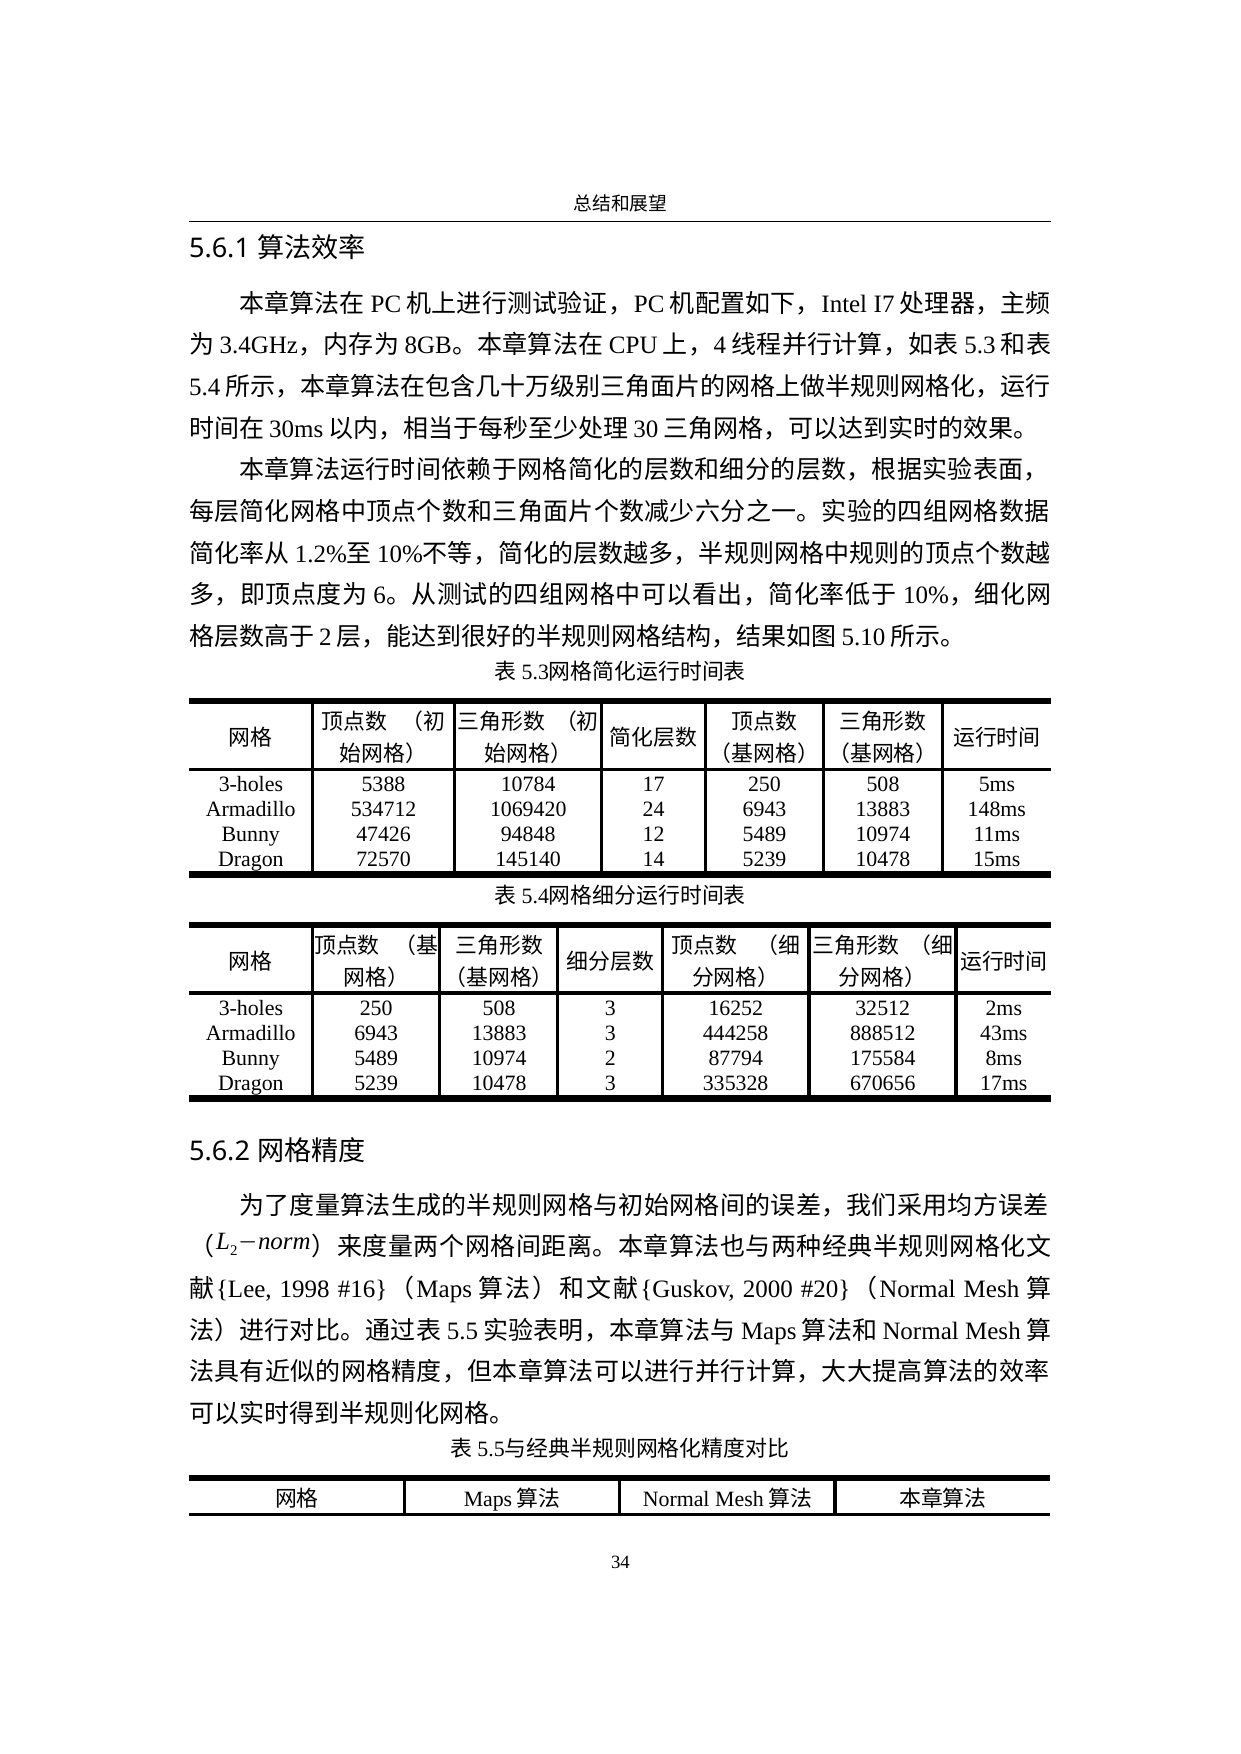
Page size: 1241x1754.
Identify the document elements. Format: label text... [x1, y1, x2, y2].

text 为了度量算法生成的半规则网格与初始网格间的误差，我们采用均方误差（）来度量两个网格间距离。本章算法也与两种经典半规则网格化文献{Lee, 1998 #16}（Maps算法）和文献{Guskov, 2000 #20}（Normal Mesh算法）进行对比。通过表5.5实验表明，本章算法与Maps算法和Normal Mesh算法具有近似的网格精度，但本章算法可以进行并行计算，大大提高算法的效率，可以实时得到半规则化网格。 [189, 1181, 1051, 1431]
table_cell 13883 [825, 796, 941, 821]
table_cell 250 [707, 771, 822, 796]
table_cell Bunny [189, 1045, 311, 1070]
table_cell 13883 [441, 1020, 556, 1045]
table_cell 本章算法 [837, 1481, 1050, 1513]
table_cell 顶点数 （细分网格） [664, 928, 807, 991]
table_cell 10974 [825, 821, 941, 846]
table_cell 三角形数 （基网格） [441, 928, 556, 991]
table_cell 3-holes [189, 771, 311, 796]
table_header 表 5.3网格简化运行时间表 [189, 654, 1051, 698]
table_cell 5239 [314, 1070, 438, 1095]
table_cell 三角形数（基网格） [825, 704, 941, 767]
table_cell 10974 [441, 1045, 556, 1070]
table_cell 12 [603, 821, 704, 846]
table_cell 表 5.4网格细分运行时间表 [189, 878, 1051, 922]
table_cell Dragon [189, 1070, 311, 1095]
table_cell 11ms [944, 821, 1051, 846]
table_cell 888512 [811, 1020, 954, 1045]
table_cell 6943 [314, 1020, 438, 1045]
table_cell 3 [559, 995, 661, 1020]
table_cell 145140 [456, 846, 600, 871]
table_cell 508 [825, 771, 941, 796]
table_cell 网格 [189, 928, 311, 991]
table_cell 顶点数 （基网格） [707, 704, 822, 767]
text 网格精度 [189, 1127, 1051, 1168]
table_cell 5489 [707, 821, 822, 846]
table_cell 网格 [189, 1481, 403, 1513]
table_cell 508 [441, 995, 556, 1020]
table_cell 3 [559, 1020, 661, 1045]
table_header 表 5.5与经典半规则网格化精度对比 [189, 1431, 1050, 1475]
text 本章算法在PC机上进行测试验证，PC机配置如下，Intel I7处理器，主频为3.4GHz，内存为8GB。本章算法在CPU上，4线程并行计算，如表5.3和表5.4所示，本章算法在包含几十万级别三角面片的网格上做半规则网格化，运行时间在30ms以内，相当于每秒至少处理30三角网格，可以达到实时的效果。 [189, 279, 1051, 445]
table_cell 5388 [314, 771, 453, 796]
table_cell 72570 [314, 846, 453, 871]
table_cell 47426 [314, 821, 453, 846]
table_cell 335328 [664, 1070, 807, 1095]
table_cell 三角形数 （初始网格） [456, 704, 600, 767]
table_cell 网格 [189, 704, 311, 767]
table_cell 534712 [314, 796, 453, 821]
table_cell 17 [603, 771, 704, 796]
table_cell 10784 [456, 771, 600, 796]
table_cell 670656 [811, 1070, 954, 1095]
table_cell 14 [603, 846, 704, 871]
table_cell 2ms [958, 995, 1051, 1020]
table_cell 24 [603, 796, 704, 821]
table_cell Dragon [189, 846, 311, 871]
table_cell 1069420 [456, 796, 600, 821]
table_cell 3-holes [189, 995, 311, 1020]
table_cell 10478 [441, 1070, 556, 1095]
table_cell Maps算法 [406, 1481, 618, 1513]
table_cell 32512 [811, 995, 954, 1020]
table_cell 5489 [314, 1045, 438, 1070]
table_cell 8ms [958, 1045, 1051, 1070]
table_cell 运行时间 [944, 704, 1051, 767]
table_cell 17ms [958, 1070, 1051, 1095]
table_cell 2 [559, 1045, 661, 1070]
table_cell 250 [314, 995, 438, 1020]
table_cell 5ms [944, 771, 1051, 796]
table_cell Armadillo [189, 1020, 311, 1045]
table_cell 三角形数 （细分网格） [811, 928, 954, 991]
table_cell 10478 [825, 846, 941, 871]
table_cell 顶点数 （初始网格） [314, 704, 453, 767]
table_cell Normal Mesh算法 [621, 1481, 833, 1513]
text 算法效率 [189, 224, 1051, 266]
table_cell 运行时间 [958, 928, 1051, 991]
table_cell 87794 [664, 1045, 807, 1070]
text 本章算法运行时间依赖于网格简化的层数和细分的层数，根据实验表面，每层简化网格中顶点个数和三角面片个数减少六分之一。实验的四组网格数据，简化率从1.2%至10%不等，简化的层数越多，半规则网格中规则的顶点个数越多，即顶点度为6。从测试的四组网格中可以看出，简化率低于10%，细化网格层数高于2层，能达到很好的半规则网格结构，结果如图5.10所示。 [189, 445, 1051, 654]
table_cell 148ms [944, 796, 1051, 821]
table_cell 175584 [811, 1045, 954, 1070]
table_cell 43ms [958, 1020, 1051, 1045]
table_cell 6943 [707, 796, 822, 821]
table_cell 简化层数 [603, 704, 704, 767]
table_cell 16252 [664, 995, 807, 1020]
table_cell Armadillo [189, 796, 311, 821]
table_cell 15ms [944, 846, 1051, 871]
table_cell 顶点数 （基网格） [314, 928, 438, 991]
table_cell 细分层数 [559, 928, 661, 991]
table_cell 3 [559, 1070, 661, 1095]
table_cell 444258 [664, 1020, 807, 1045]
table_cell 5239 [707, 846, 822, 871]
table_cell 94848 [456, 821, 600, 846]
table_cell Bunny [189, 821, 311, 846]
